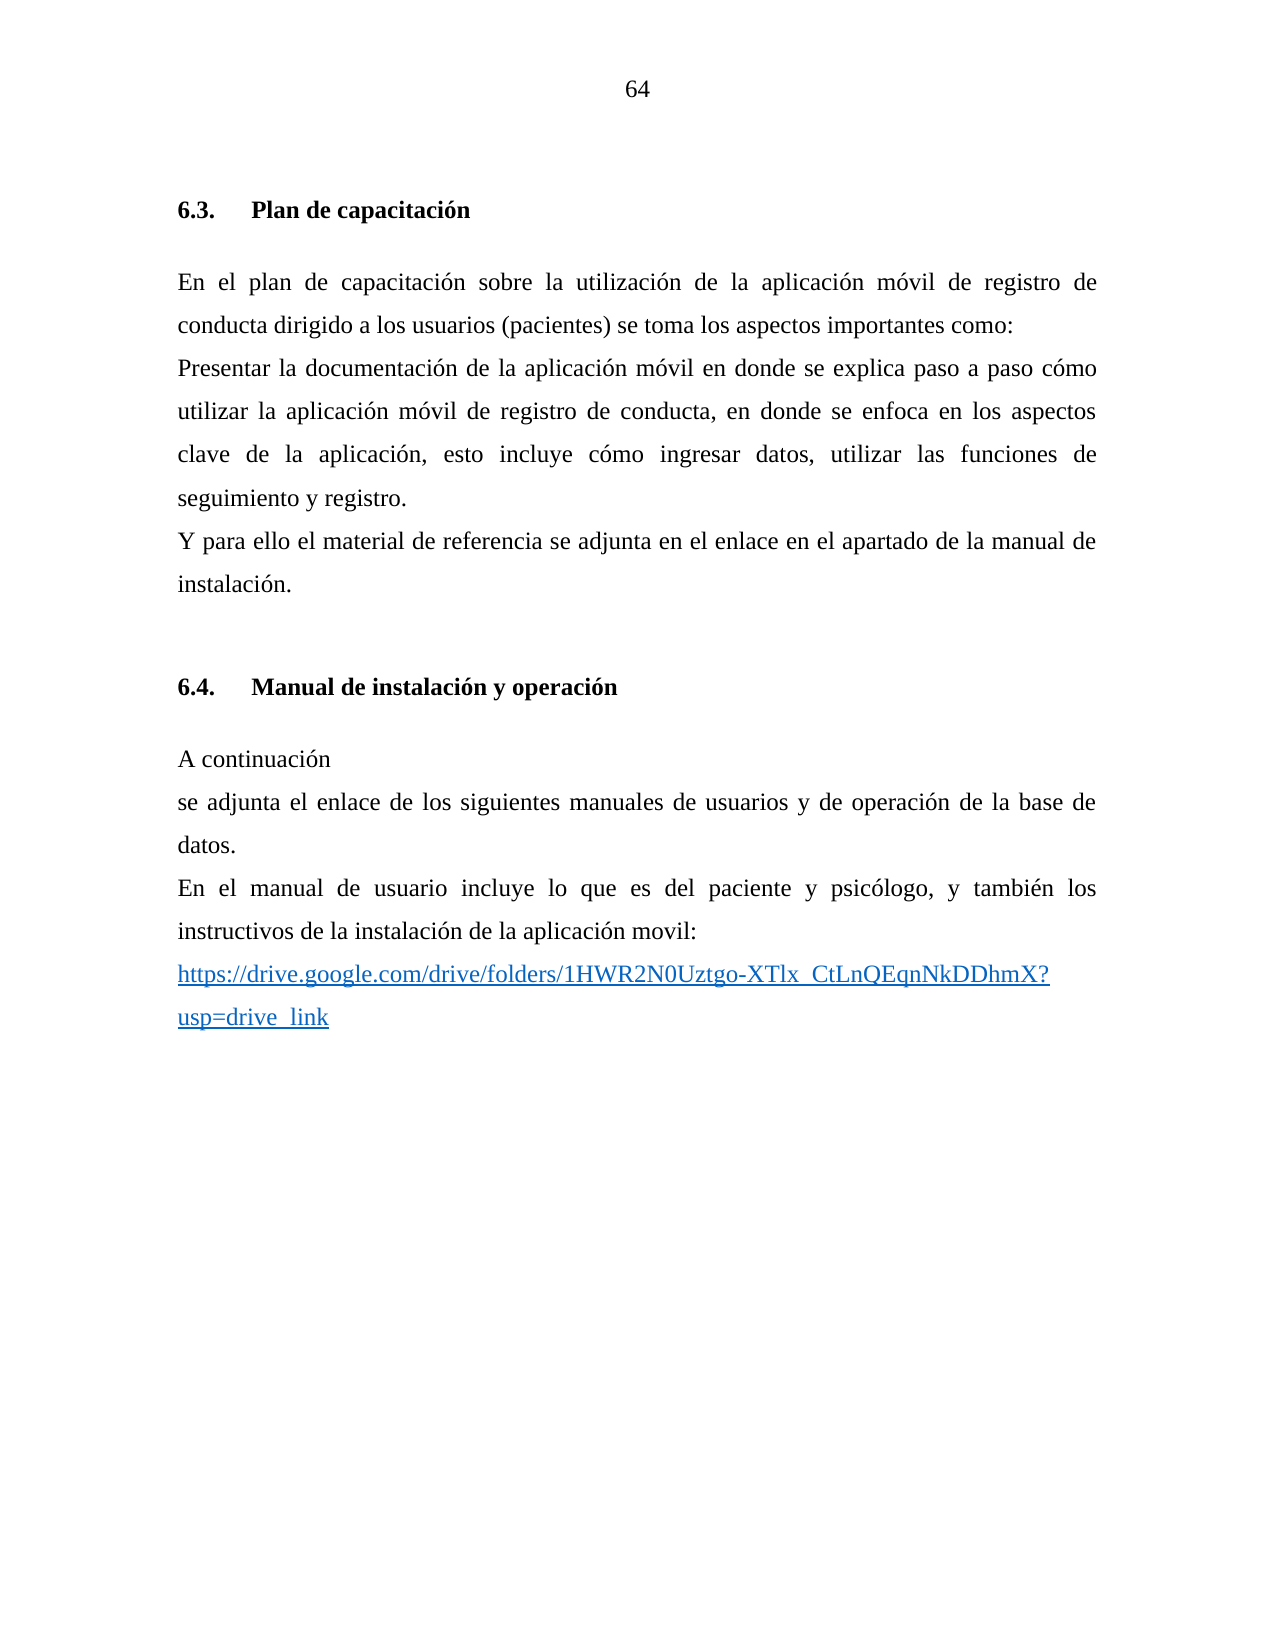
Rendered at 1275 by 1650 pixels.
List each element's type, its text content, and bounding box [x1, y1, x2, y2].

subtitle Plan de capacitación [177, 195, 1098, 224]
text Y para ello el material de referencia se adjunta en el enlace en el apartado de la manual de instalación. [177, 526, 1098, 598]
text En el manual de usuario incluye lo que es del paciente y psicólogo, y también los instructivos de la instalación de la aplicación movil: [177, 873, 1098, 945]
text se adjunta el enlace de los siguientes manuales de usuarios y de operación de la base de datos. [177, 787, 1098, 859]
text Presentar la documentación de la aplicación móvil en donde se explica paso a paso cómo utilizar la aplicación móvil de registro de conducta, en donde se enfoca en los aspectos clave de la aplicación, esto incluye cómo ingresar datos, utilizar las funciones de seguimiento y registro. [177, 353, 1098, 511]
text En el plan de capacitación sobre la utilización de la aplicación móvil de registro de conducta dirigido a los usuarios (pacientes) se toma los aspectos importantes como: [177, 267, 1098, 339]
subtitle Manual de instalación y operación [177, 672, 1098, 701]
text https://drive.google.com/drive/folders/1HWR2N0Uztgo-XTlx_CtLnQEqnNkDDhmX?usp=drive_link [177, 959, 1098, 1031]
text A continuación [177, 744, 1098, 772]
